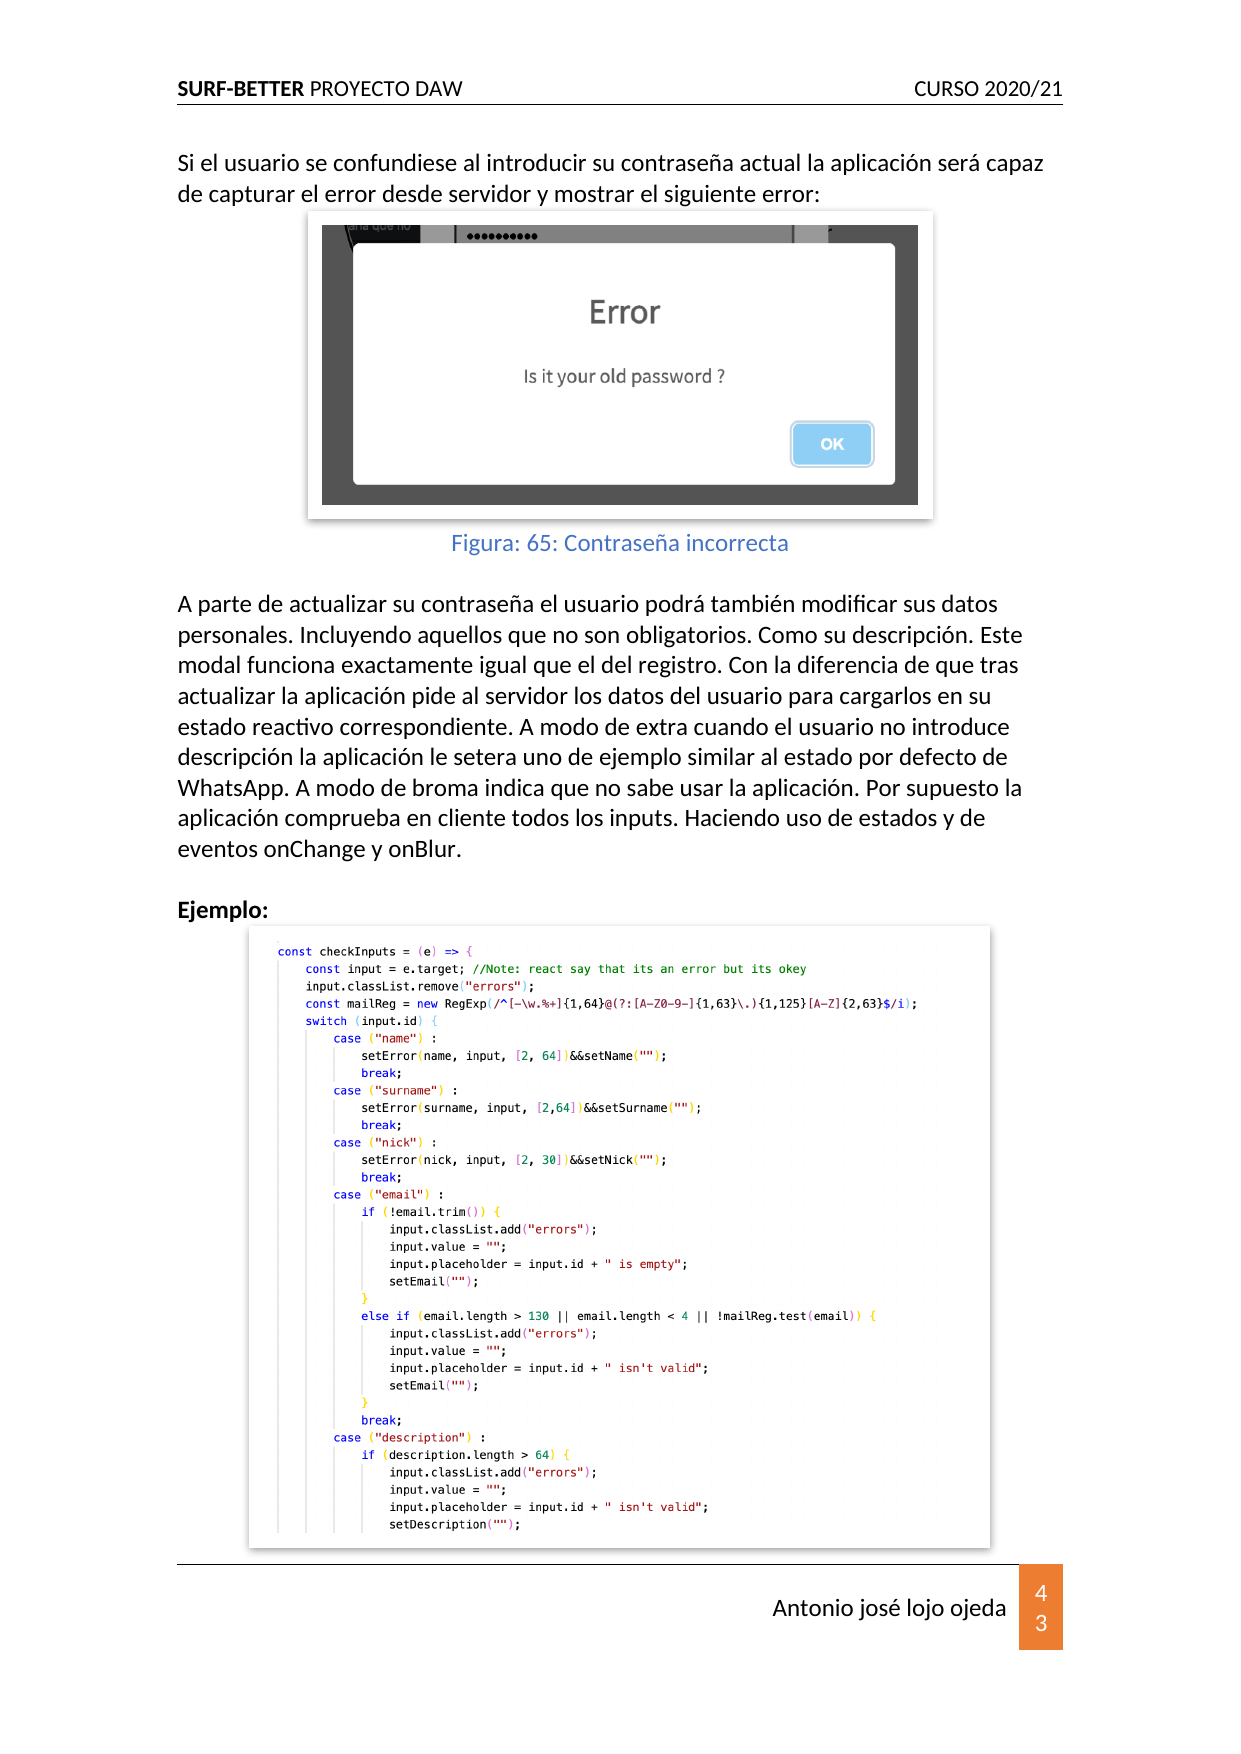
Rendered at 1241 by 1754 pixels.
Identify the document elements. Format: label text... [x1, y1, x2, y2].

text Ejemplo: [177, 894, 1063, 924]
picture [264, 941, 975, 1533]
text A parte de actualizar su contraseña el usuario podrá también modificar sus datos personales. Incluyendo aquellos que no son obligatorios. Como su descripción. Este modal funciona exactamente igual que el del registro. Con la diferencia de que tras actualizar la aplicación pide al servidor los datos del usuario para cargarlos en su estado reactivo correspondiente. A modo de extra cuando el usuario no introduce descripción la aplicación le setera uno de ejemplo similar al estado por defecto de WhatsApp. A modo de broma indica que no sabe usar la aplicación. Por supuesto la aplicación comprueba en cliente todos los inputs. Haciendo uso de estados y de eventos onChange y onBlur. [177, 588, 1063, 863]
picture [322, 225, 918, 505]
text Figura: 65: Contraseña incorrecta [177, 527, 1063, 558]
text Si el usuario se confundiese al introducir su contraseña actual la aplicación será capaz de capturar el error desde servidor y mostrar el siguiente error: [177, 148, 1063, 209]
